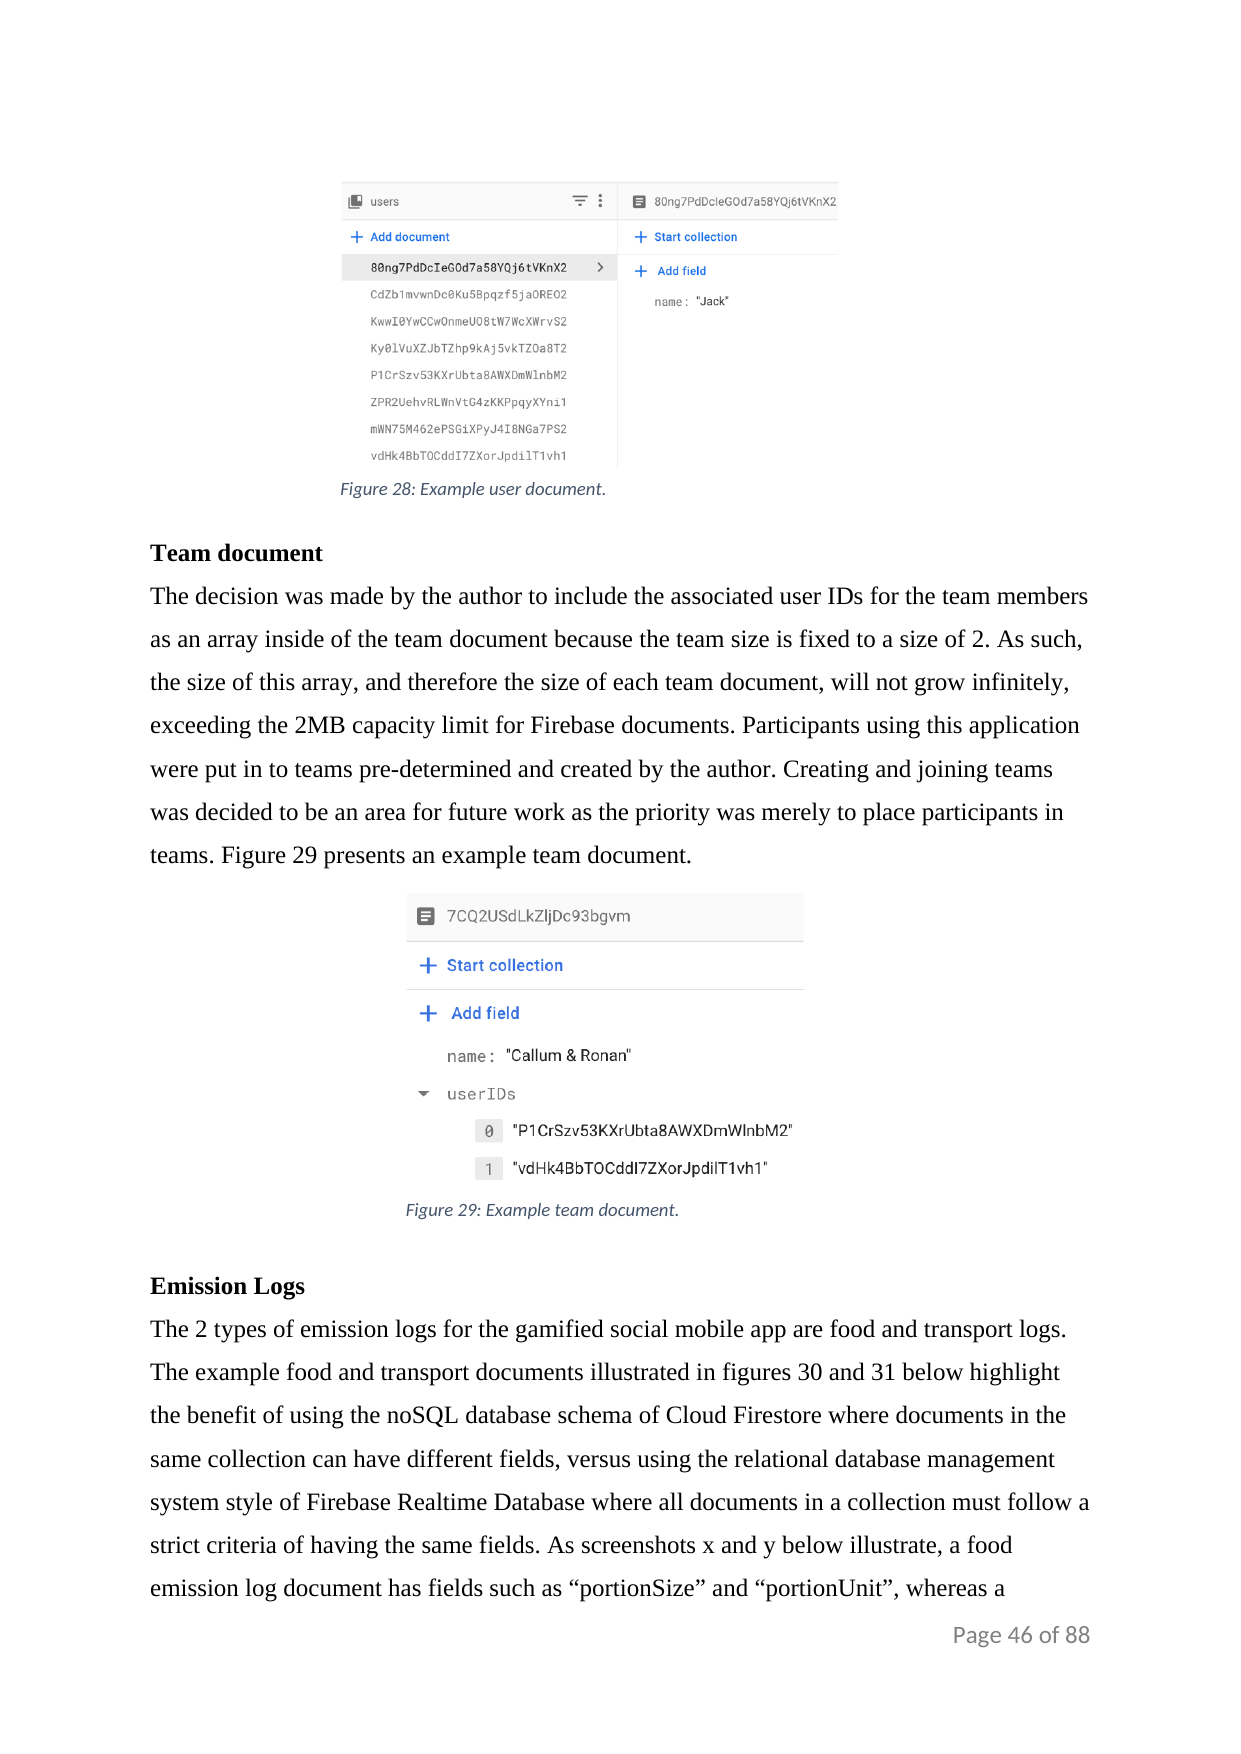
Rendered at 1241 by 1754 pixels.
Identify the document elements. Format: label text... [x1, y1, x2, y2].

text Team document [150, 538, 1090, 567]
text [150, 1314, 1090, 1602]
text Emission Logs [150, 1271, 1090, 1300]
picture [405, 893, 804, 1187]
text The decision was made by the author to include the associated user IDs for the team members as an array inside of the team document because the team size is fixed to a size of 2. As such, the size of this array, and therefore the size of each team document, will not grow infinitely, exceeding the 2MB capacity limit for Firebase documents. Participants using this application were put in to teams pre-determined and created by the author. Creating and joining teams was decided to be an area for future work as the priority was merely to place participants in teams. Figure 29 presents an example team document. [150, 581, 1090, 869]
picture [340, 181, 838, 467]
